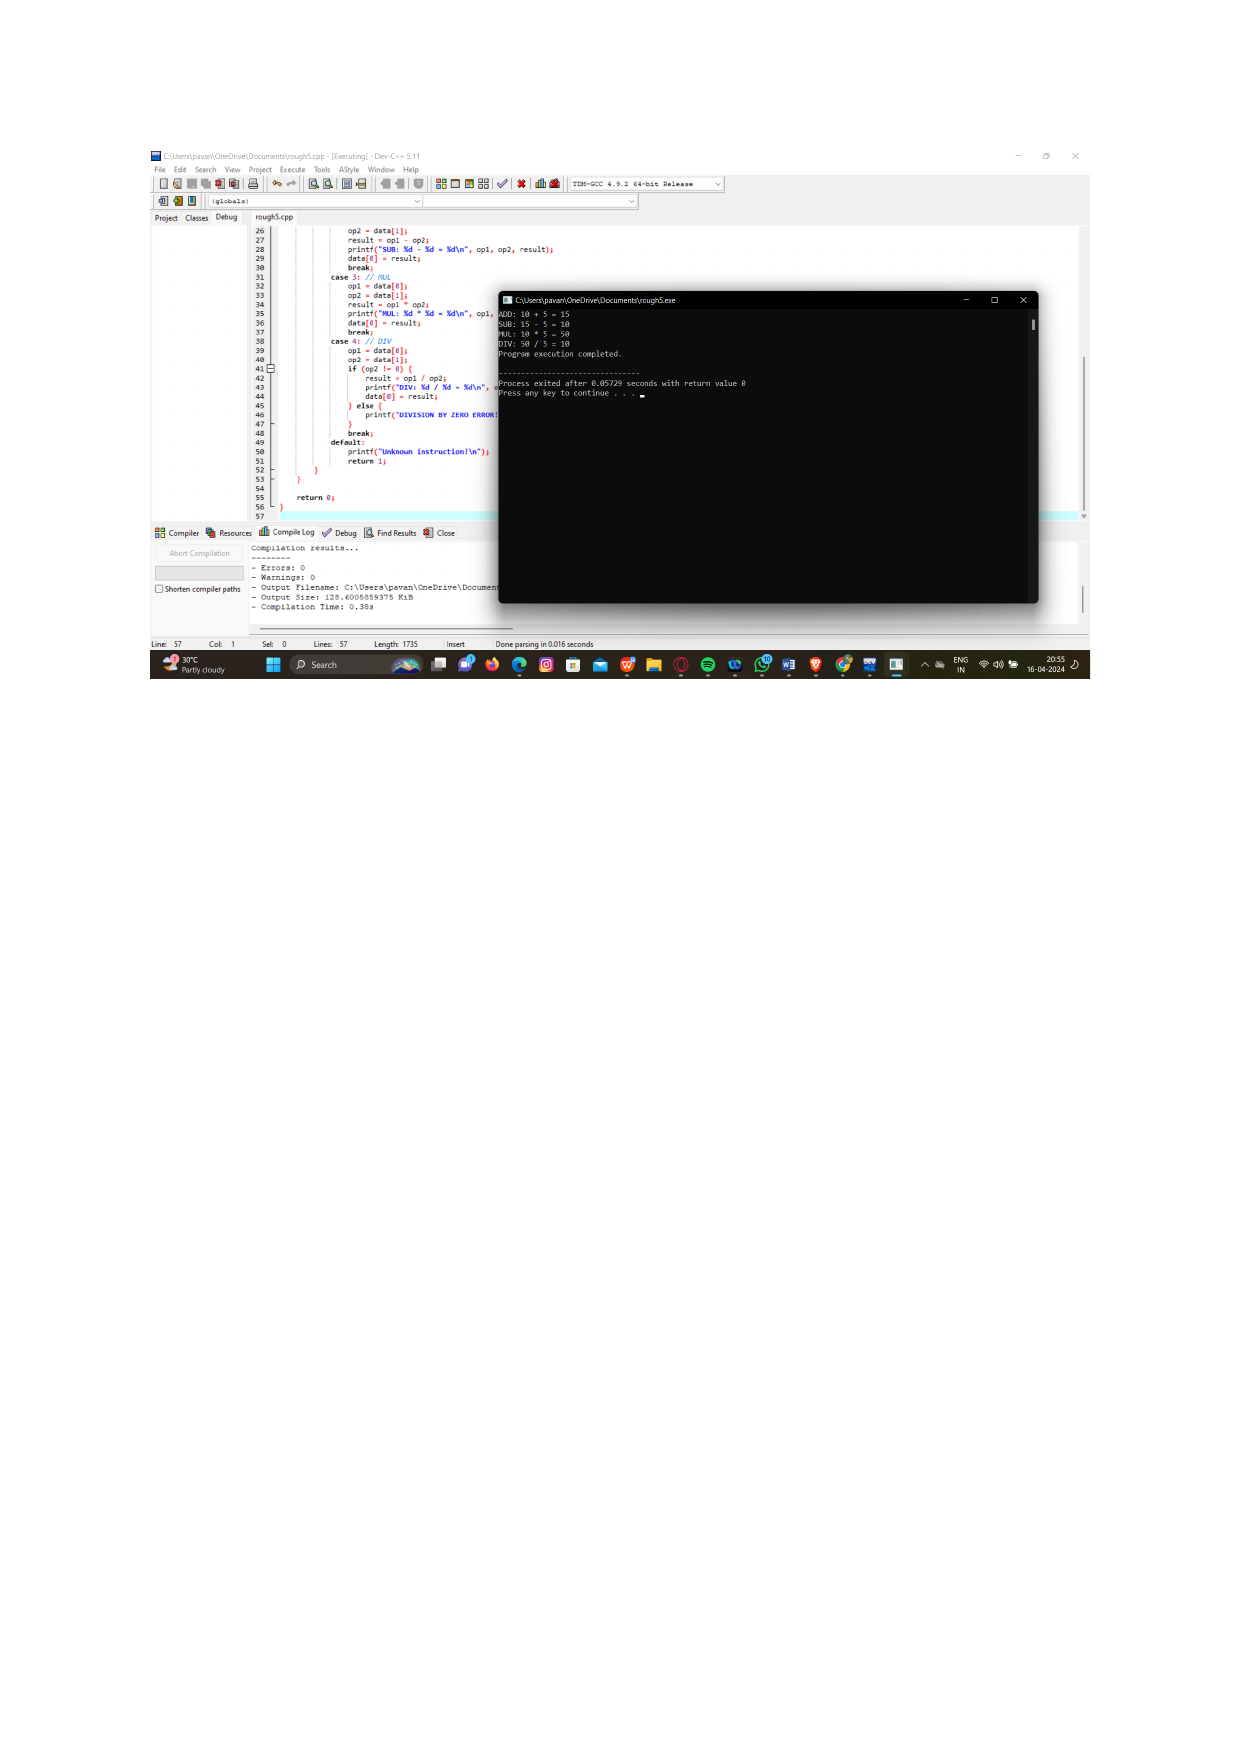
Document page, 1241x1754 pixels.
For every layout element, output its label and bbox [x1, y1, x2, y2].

picture [150, 150, 1091, 679]
